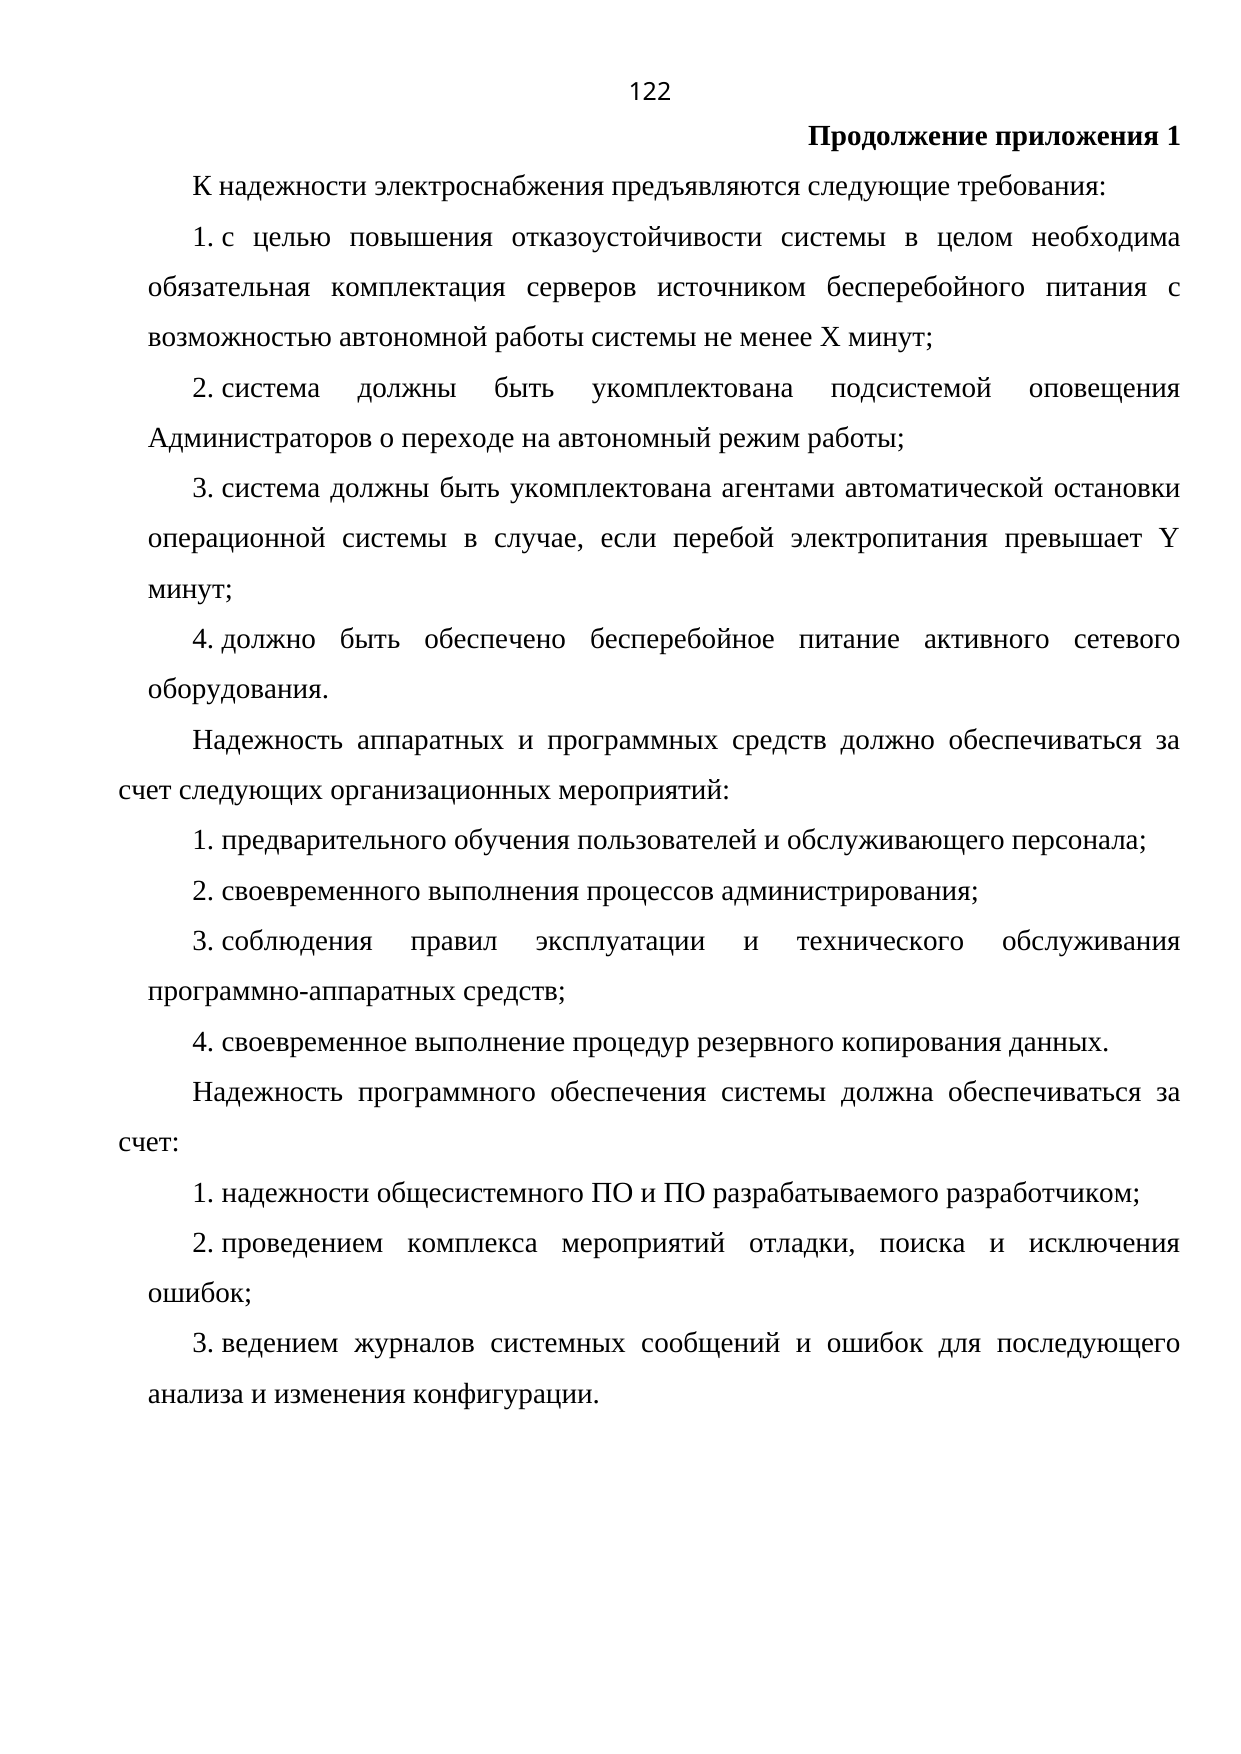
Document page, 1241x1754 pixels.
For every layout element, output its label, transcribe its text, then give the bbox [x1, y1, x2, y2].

text Надежность аппаратных и программных средств должно обеспечиваться за счет следующих организационных мероприятий: [118, 722, 1181, 806]
list проведением комплекса мероприятий отладки, поиска и исключения ошибок; [148, 1225, 1181, 1309]
text Продолжение приложения 1 [192, 118, 1181, 152]
list должно быть обеспечено бесперебойное питание активного сетевого оборудования. [148, 621, 1181, 705]
list надежности общесистемного ПО и ПО разрабатываемого разработчиком; [148, 1175, 1181, 1208]
list своевременное выполнение процедур резервного копирования данных. [148, 1024, 1181, 1057]
list соблюдения правил эксплуатации и технического обслуживания программно-аппаратных средств; [148, 923, 1181, 1007]
list ведением журналов системных сообщений и ошибок для последующего анализа и изменения конфигурации. [148, 1326, 1181, 1409]
text Надежность программного обеспечения системы должна обеспечиваться за счет: [118, 1074, 1181, 1158]
list система должны быть укомплектована агентами автоматической остановки операционной системы в случае, если перебой электропитания превышает Y минут; [148, 470, 1181, 604]
list предварительного обучения пользователей и обслуживающего персонала; [148, 822, 1181, 856]
text К надежности электроснабжения предъявляются следующие требования: [118, 168, 1181, 202]
list с целью повышения отказоустойчивости системы в целом необходима обязательная комплектация серверов источником бесперебойного питания с возможностью автономной работы системы не менее X минут; [148, 219, 1181, 353]
list своевременного выполнения процессов администрирования; [148, 873, 1181, 906]
list система должны быть укомплектована подсистемой оповещения Администраторов о переходе на автономный режим работы; [148, 370, 1181, 453]
